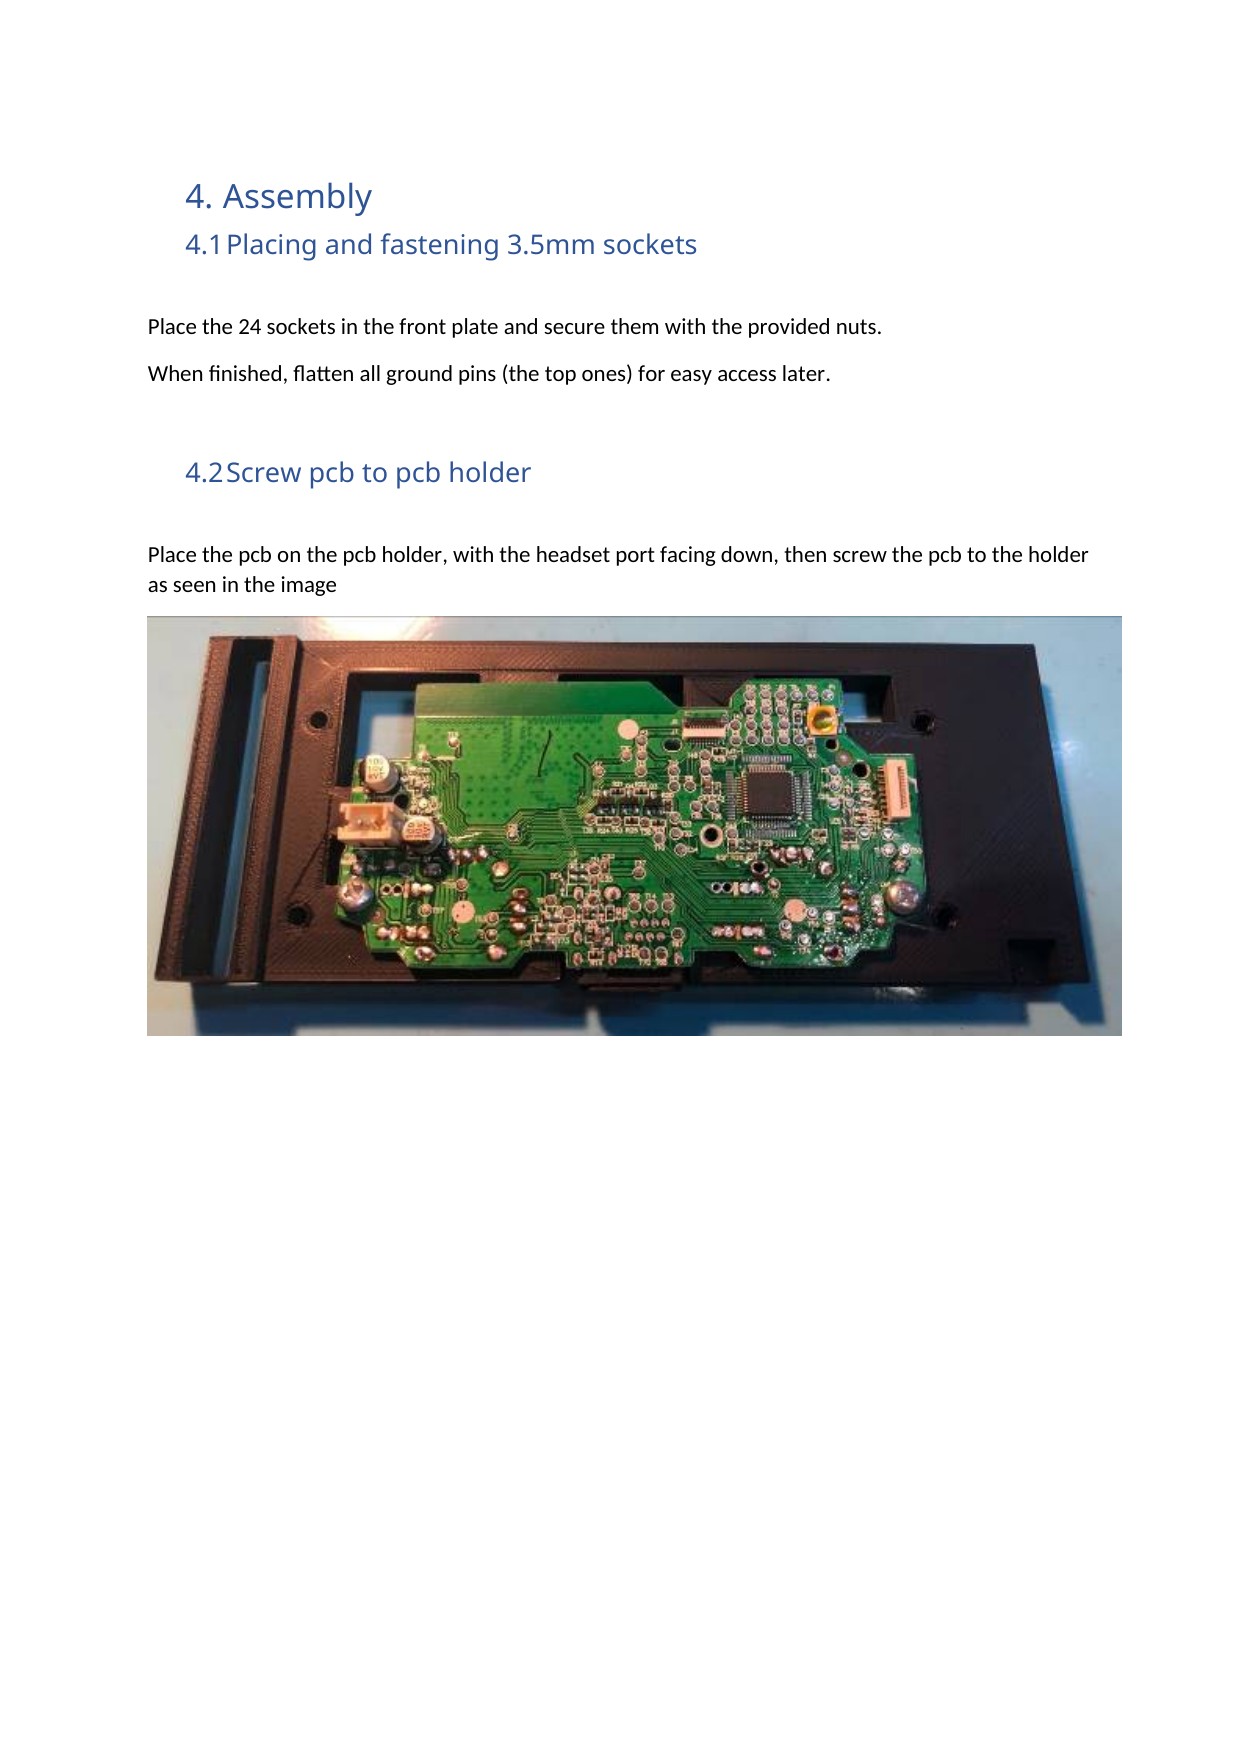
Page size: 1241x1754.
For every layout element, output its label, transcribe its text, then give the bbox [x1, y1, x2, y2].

picture [147, 616, 1122, 1036]
text Place the 24 sockets in the front plate and secure them with the provided nuts. [148, 312, 1093, 340]
text Place the pcb on the pcb holder, with the headset port facing down, then screw the pcb to the holder as seen in the image [148, 540, 1093, 598]
text When finished, flatten all ground pins (the top ones) for easy access later. [148, 359, 1093, 387]
subtitle Assembly [185, 173, 1093, 218]
subtitle Placing and fastening 3.5mm sockets [185, 226, 1093, 263]
subtitle Screw pcb to pcb holder [185, 453, 1093, 490]
